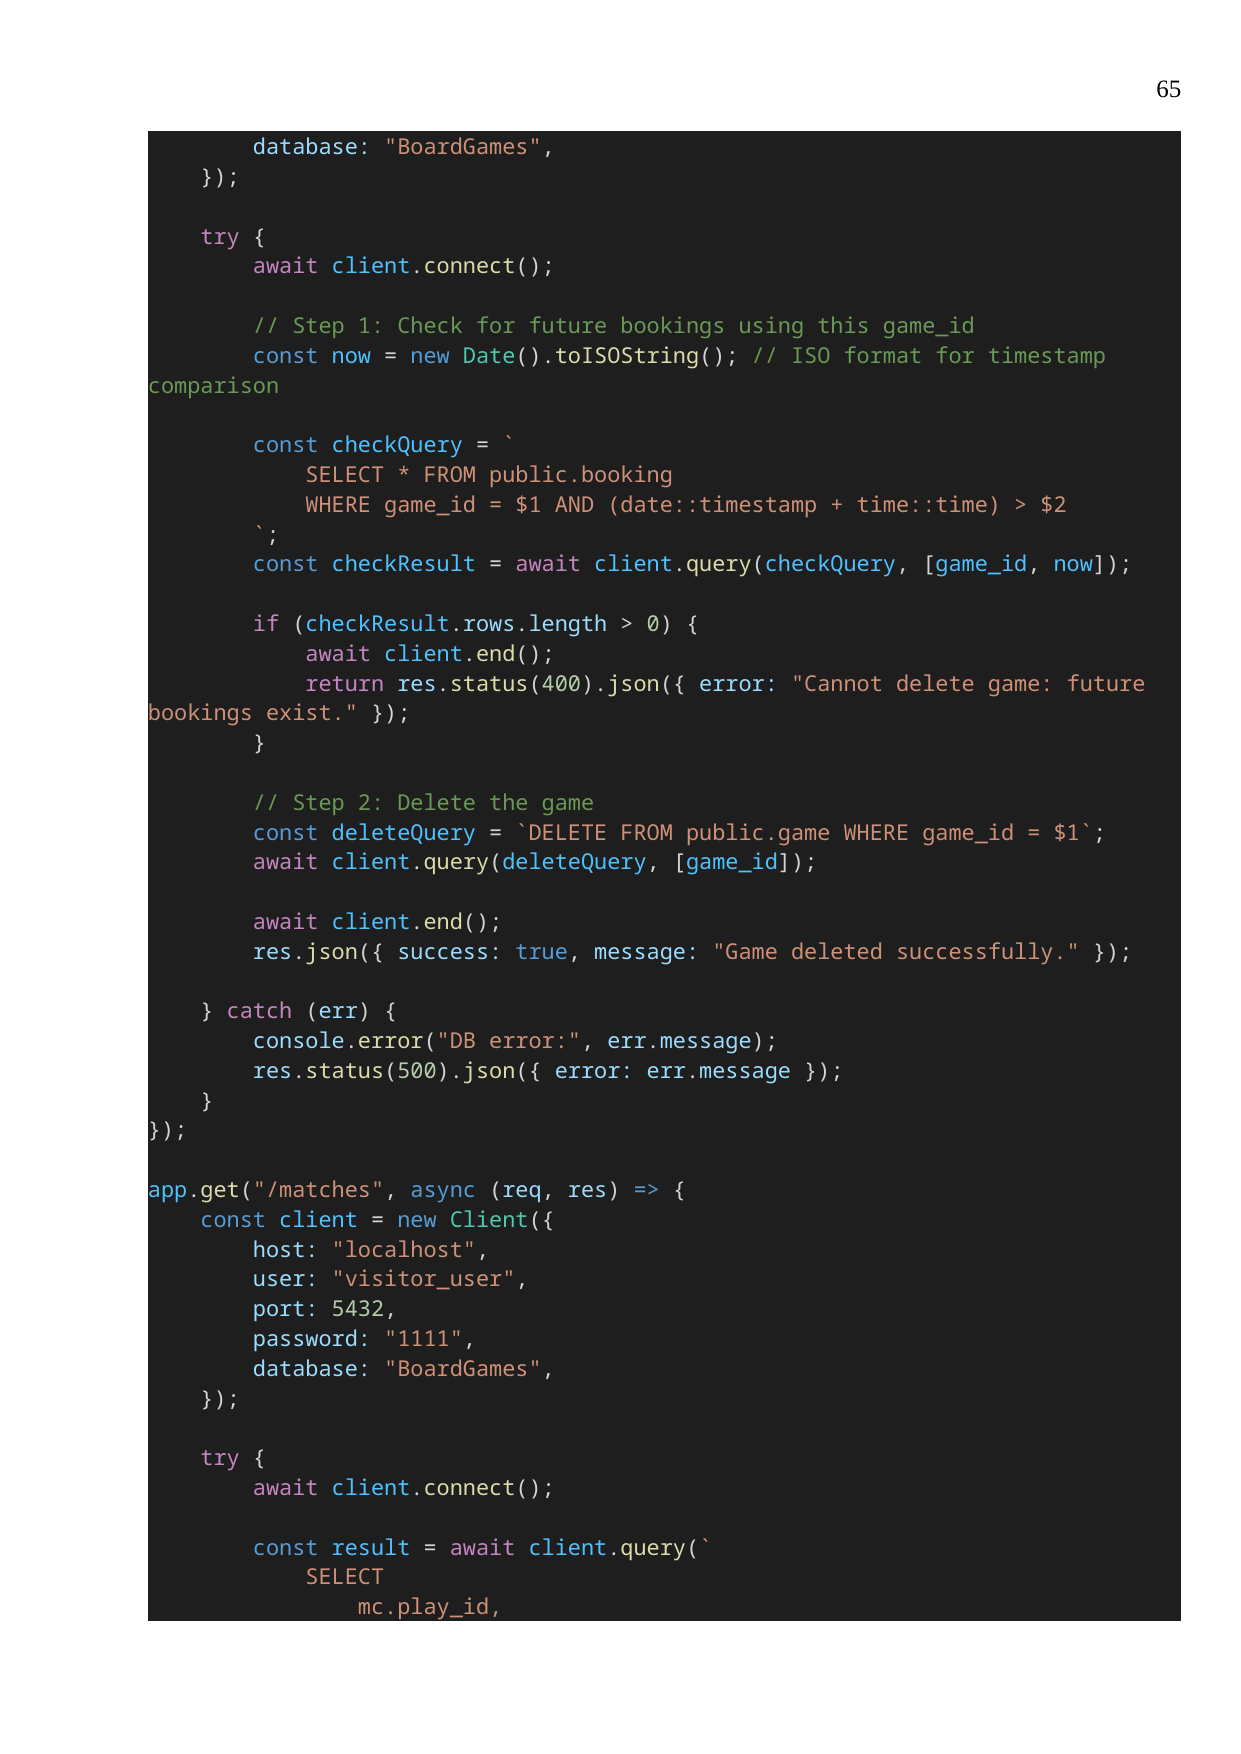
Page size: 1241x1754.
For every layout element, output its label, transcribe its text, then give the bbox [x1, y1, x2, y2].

text password: "1111", [148, 1323, 1181, 1353]
text const result = await client.query(` [148, 1532, 1181, 1561]
text await client.query(deleteQuery, [game_id]); [148, 846, 1181, 876]
text }); [148, 1383, 1181, 1412]
text await client.end(); [148, 638, 1181, 668]
text } [148, 727, 1181, 757]
text SELECT [148, 1561, 1181, 1591]
text console.error("DB error:", err.message); [148, 1025, 1181, 1055]
text WHERE game_id = $1 AND (date::timestamp + time::time) > $2 [148, 489, 1181, 519]
text // Step 1: Check for future bookings using this game_id [148, 310, 1181, 340]
text const checkQuery = ` [148, 429, 1181, 459]
text await client.end(); [148, 906, 1181, 936]
text await client.connect(); [148, 1472, 1181, 1502]
text user: "visitor_user", [148, 1263, 1181, 1293]
text port: 5432, [148, 1293, 1181, 1323]
text try { [148, 1442, 1181, 1472]
text database: "BoardGames", [148, 1353, 1181, 1383]
text const deleteQuery = `DELETE FROM public.game WHERE game_id = $1`; [148, 817, 1181, 846]
text mc.play_id, [148, 1591, 1181, 1621]
text }); [148, 161, 1181, 191]
text database: "BoardGames", [148, 131, 1181, 161]
text const checkResult = await client.query(checkQuery, [game_id, now]); [148, 548, 1181, 578]
text SELECT * FROM public.booking [148, 459, 1181, 489]
text `; [148, 519, 1181, 548]
text }); [148, 1114, 1181, 1144]
text const now = new Date().toISOString(); // ISO format for timestamp comparison [148, 340, 1181, 399]
text } [148, 1085, 1181, 1114]
text app.get("/matches", async (req, res) => { [148, 1174, 1181, 1204]
text res.json({ success: true, message: "Game deleted successfully." }); [148, 936, 1181, 966]
text res.status(500).json({ error: err.message }); [148, 1055, 1181, 1085]
text // Step 2: Delete the game [148, 787, 1181, 817]
text const client = new Client({ [148, 1204, 1181, 1234]
text return res.status(400).json({ error: "Cannot delete game: future bookings exist." }); [148, 668, 1181, 727]
text } catch (err) { [148, 995, 1181, 1025]
text await client.connect(); [148, 251, 1181, 280]
text host: "localhost", [148, 1234, 1181, 1263]
text try { [148, 221, 1181, 251]
text if (checkResult.rows.length > 0) { [148, 608, 1181, 638]
